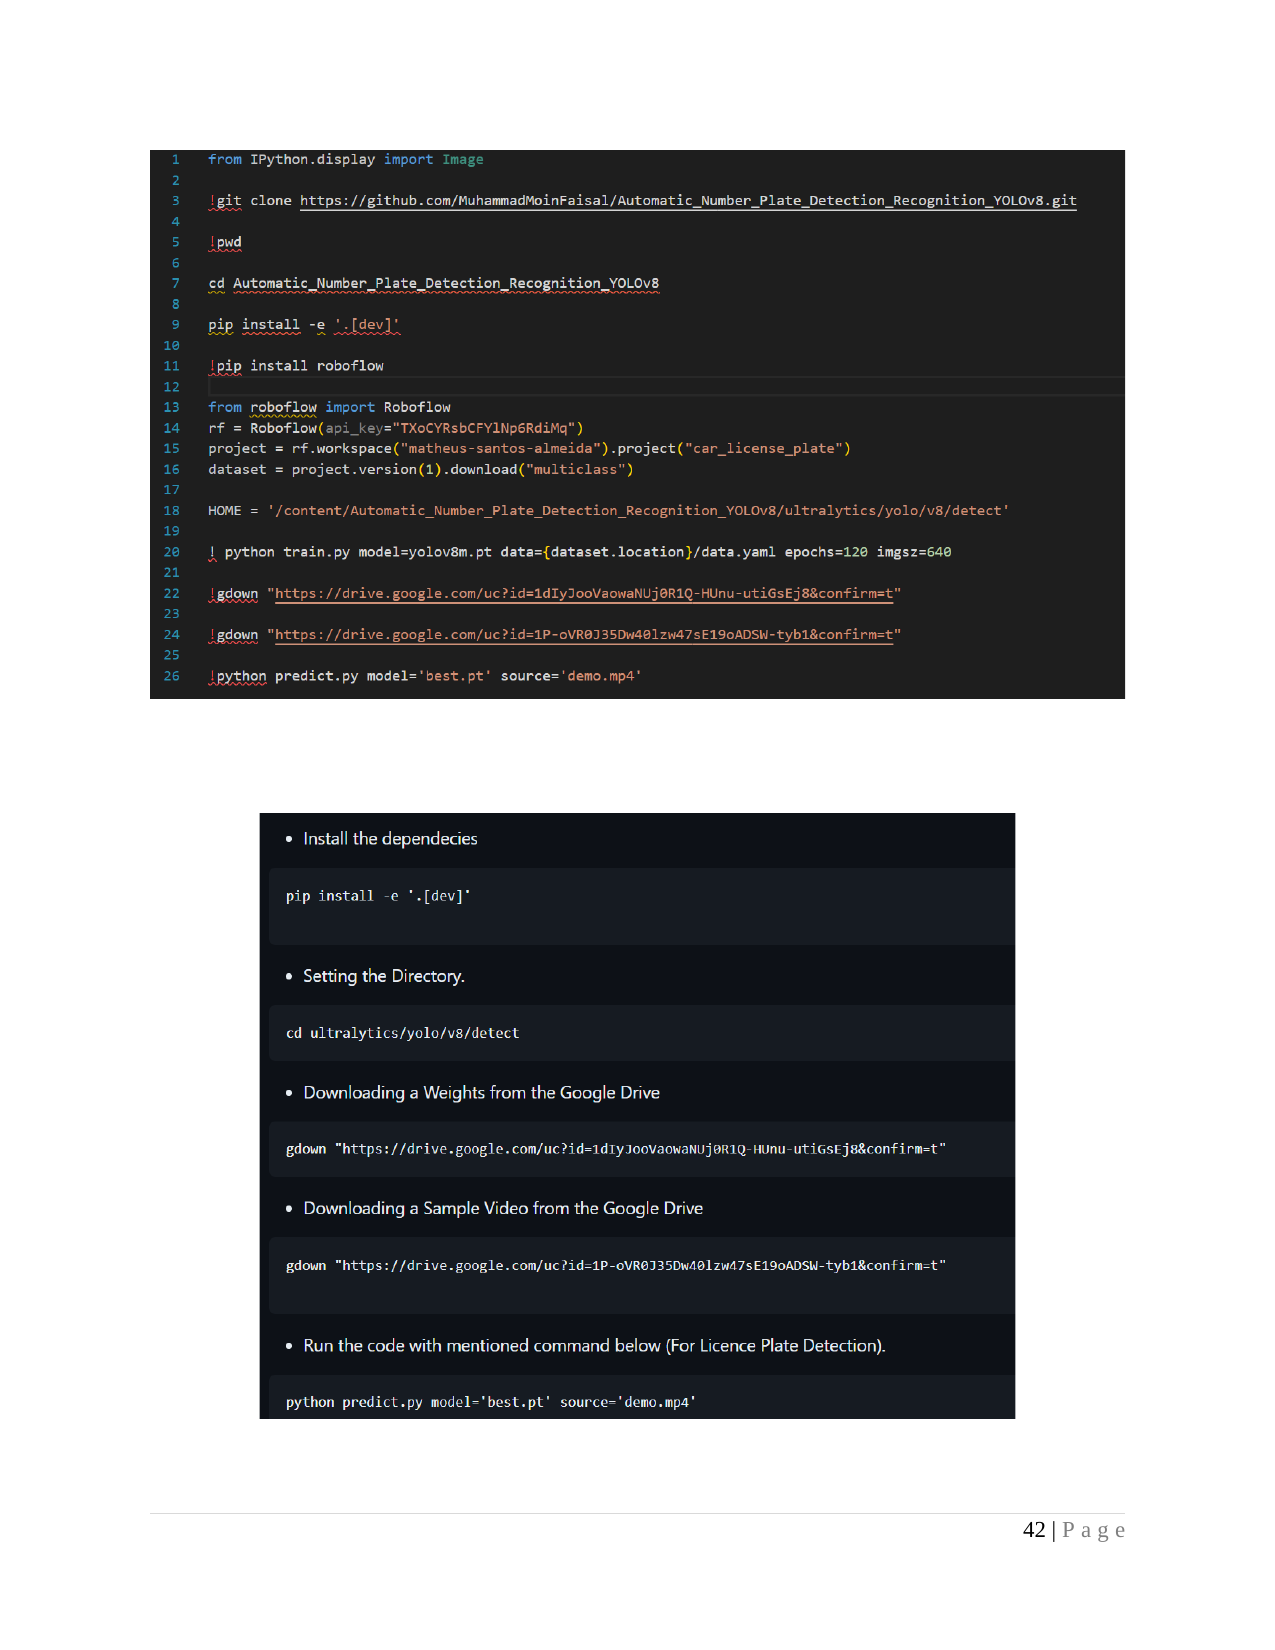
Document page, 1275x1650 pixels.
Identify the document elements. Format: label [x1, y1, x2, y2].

picture [150, 150, 1125, 699]
picture [259, 813, 1016, 1419]
